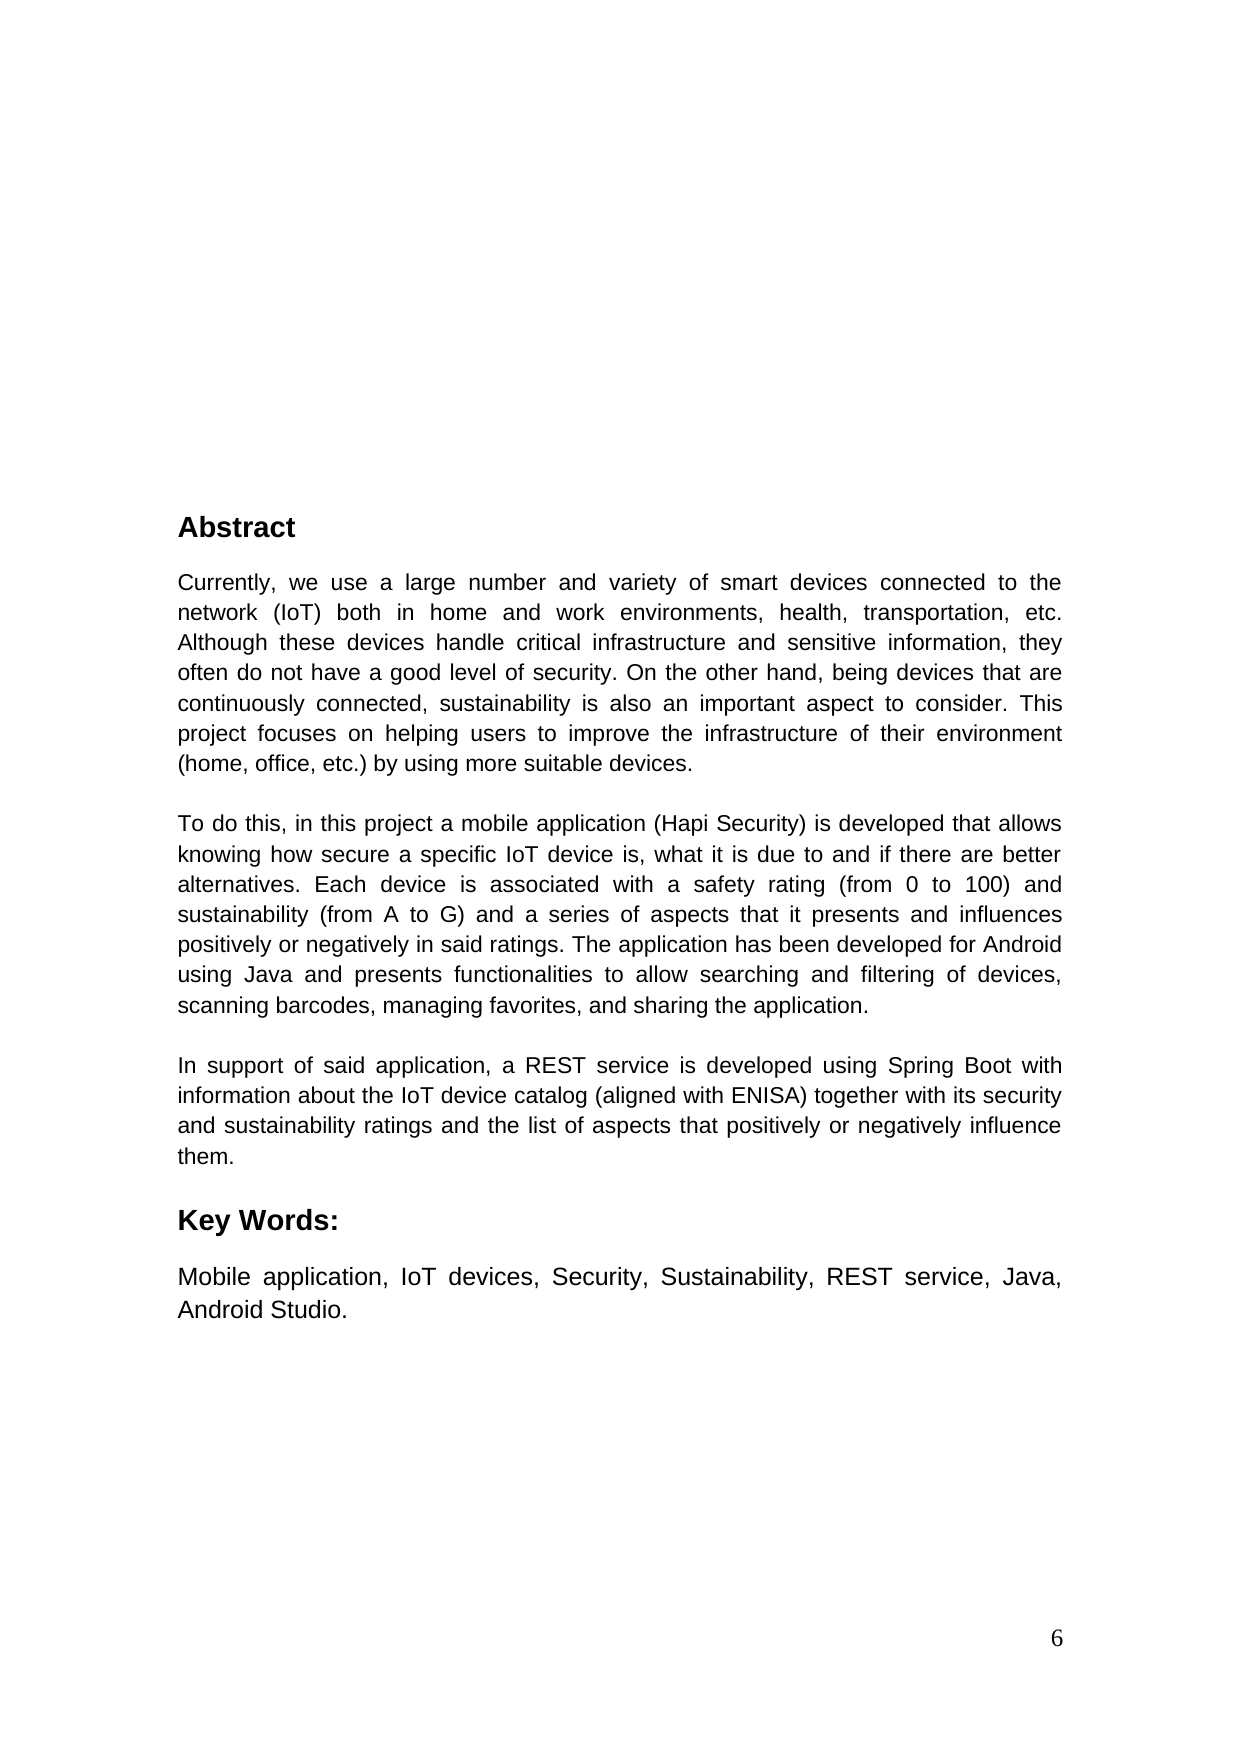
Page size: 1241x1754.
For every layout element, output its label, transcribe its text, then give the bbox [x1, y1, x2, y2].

subtitle Key Words: [177, 1203, 1063, 1237]
text To do this, in this project a mobile application (Hapi Security) is developed that allows knowing how secure a specific IoT device is, what it is due to and if there are better alternatives. Each device is associated with a safety rating (from 0 to 100) and sustainability (from A to G) and a series of aspects that it presents and influences positively or negatively in said ratings. The application has been developed for Android using Java and presents functionalities to allow searching and filtering of devices, scanning barcodes, managing favorites, and sharing the application. [177, 810, 1063, 1018]
text In support of said application, a REST service is developed using Spring Boot with information about the IoT device catalog (aligned with ENISA) together with its security and sustainability ratings and the list of aspects that positively or negatively influence them. [177, 1052, 1063, 1169]
subtitle Abstract [177, 510, 1063, 544]
text Currently, we use a large number and variety of smart devices connected to the network (IoT) both in home and work environments, health, transportation, etc. Although these devices handle critical infrastructure and sensitive information, they often do not have a good level of security. On the other hand, being devices that are continuously connected, sustainability is also an important aspect to consider. This project focuses on helping users to improve the infrastructure of their environment (home, office, etc.) by using more suitable devices. [177, 569, 1063, 776]
text Mobile application, IoT devices, Security, Sustainability, REST service, Java, Android Studio. [177, 1262, 1063, 1323]
